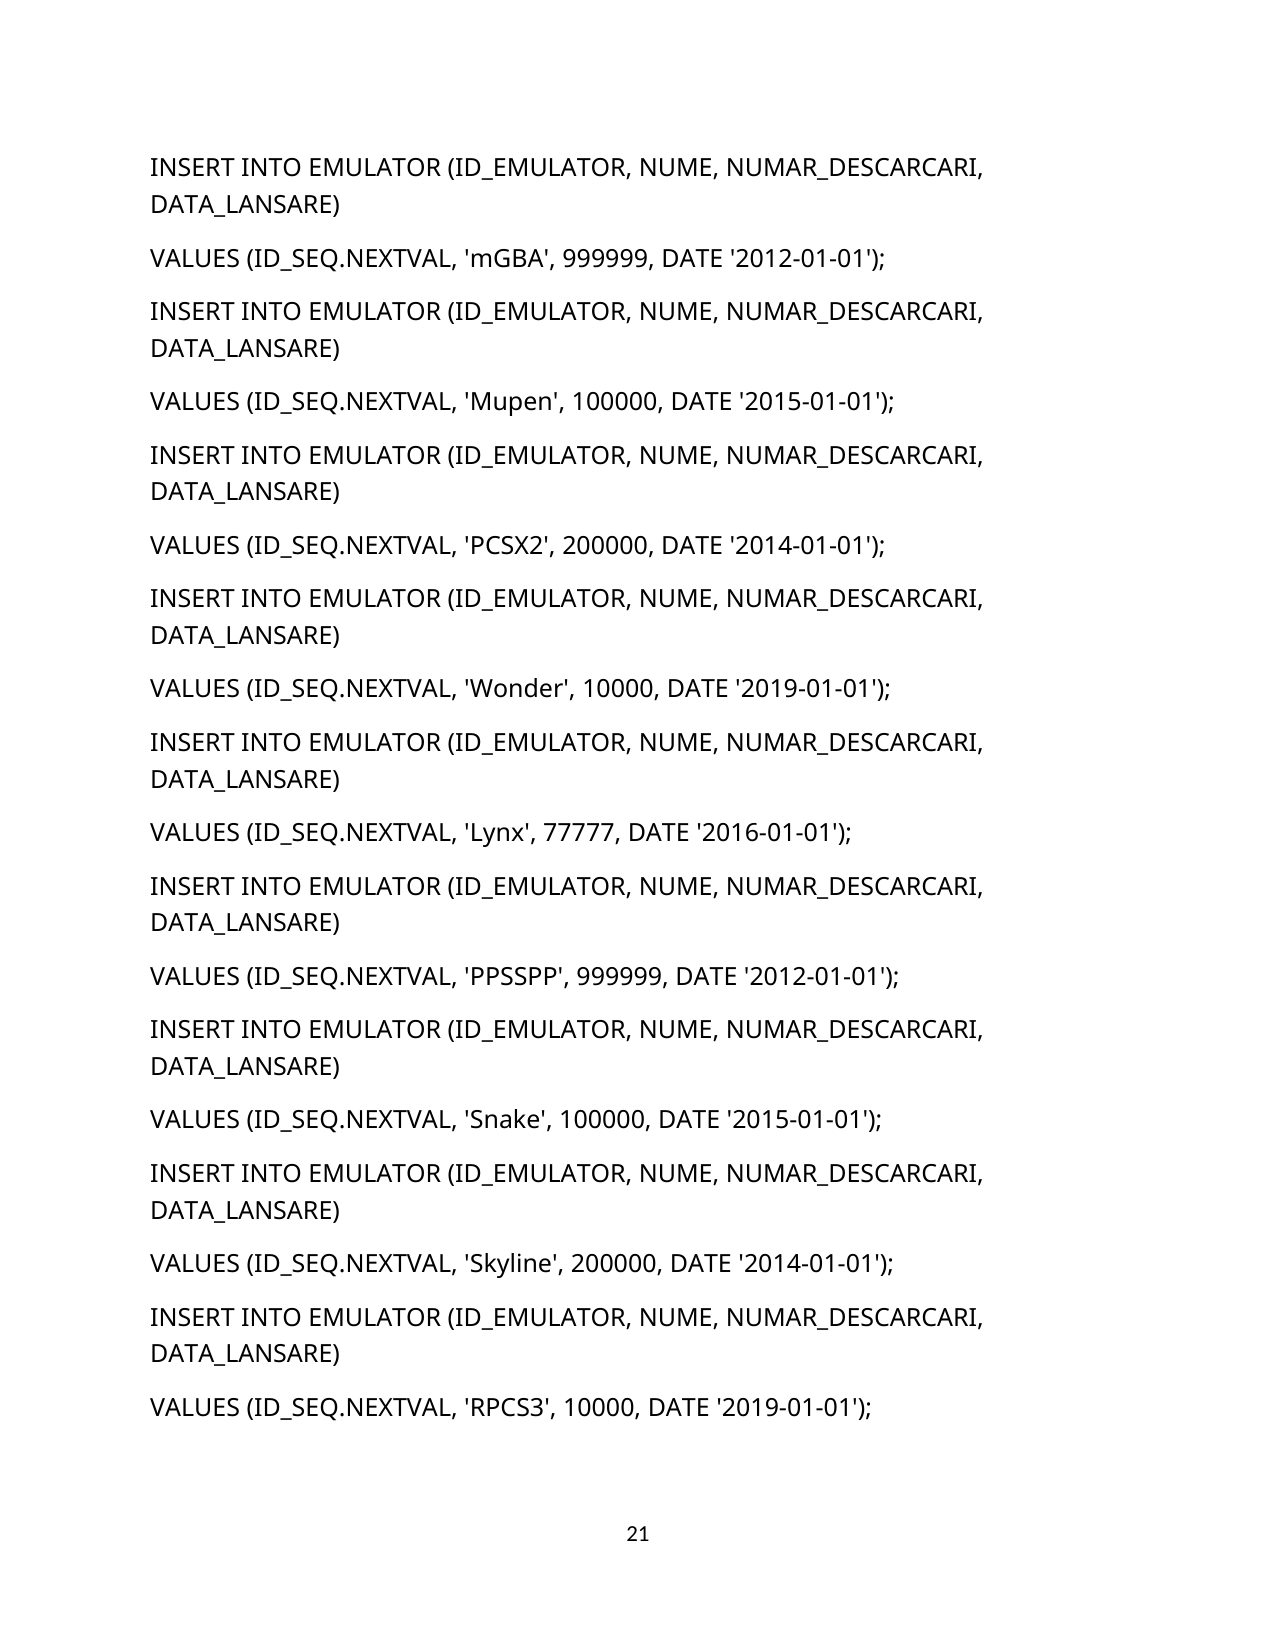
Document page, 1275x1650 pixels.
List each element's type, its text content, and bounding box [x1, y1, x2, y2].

text VALUES (ID_SEQ.NEXTVAL, 'Snake', 100000, DATE '2015-01-01'); [150, 1102, 1125, 1136]
text VALUES (ID_SEQ.NEXTVAL, 'Mupen', 100000, DATE '2015-01-01'); [150, 384, 1125, 418]
text VALUES (ID_SEQ.NEXTVAL, 'mGBA', 999999, DATE '2012-01-01'); [150, 240, 1125, 274]
text VALUES (ID_SEQ.NEXTVAL, 'PPSSPP', 999999, DATE '2012-01-01'); [150, 958, 1125, 992]
text VALUES (ID_SEQ.NEXTVAL, 'Lynx', 77777, DATE '2016-01-01'); [150, 815, 1125, 849]
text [150, 1299, 1125, 1370]
text INSERT INTO EMULATOR (ID_EMULATOR, NUME, NUMAR_DESCARCARI, DATA_LANSARE) [150, 1156, 1125, 1226]
text INSERT INTO EMULATOR (ID_EMULATOR, NUME, NUMAR_DESCARCARI, DATA_LANSARE) [150, 868, 1125, 939]
text INSERT INTO EMULATOR (ID_EMULATOR, NUME, NUMAR_DESCARCARI, DATA_LANSARE) [150, 437, 1125, 508]
text INSERT INTO EMULATOR (ID_EMULATOR, NUME, NUMAR_DESCARCARI, DATA_LANSARE) [150, 581, 1125, 652]
text INSERT INTO EMULATOR (ID_EMULATOR, NUME, NUMAR_DESCARCARI, DATA_LANSARE) [150, 294, 1125, 364]
text VALUES (ID_SEQ.NEXTVAL, 'Wonder', 10000, DATE '2019-01-01'); [150, 671, 1125, 705]
text VALUES (ID_SEQ.NEXTVAL, 'Skyline', 200000, DATE '2014-01-01'); [150, 1246, 1125, 1280]
text INSERT INTO EMULATOR (ID_EMULATOR, NUME, NUMAR_DESCARCARI, DATA_LANSARE) [150, 150, 1125, 221]
text INSERT INTO EMULATOR (ID_EMULATOR, NUME, NUMAR_DESCARCARI, DATA_LANSARE) [150, 1012, 1125, 1083]
text VALUES (ID_SEQ.NEXTVAL, 'RPCS3', 10000, DATE '2019-01-01'); [150, 1389, 1125, 1423]
text INSERT INTO EMULATOR (ID_EMULATOR, NUME, NUMAR_DESCARCARI, DATA_LANSARE) [150, 724, 1125, 795]
text VALUES (ID_SEQ.NEXTVAL, 'PCSX2', 200000, DATE '2014-01-01'); [150, 527, 1125, 562]
